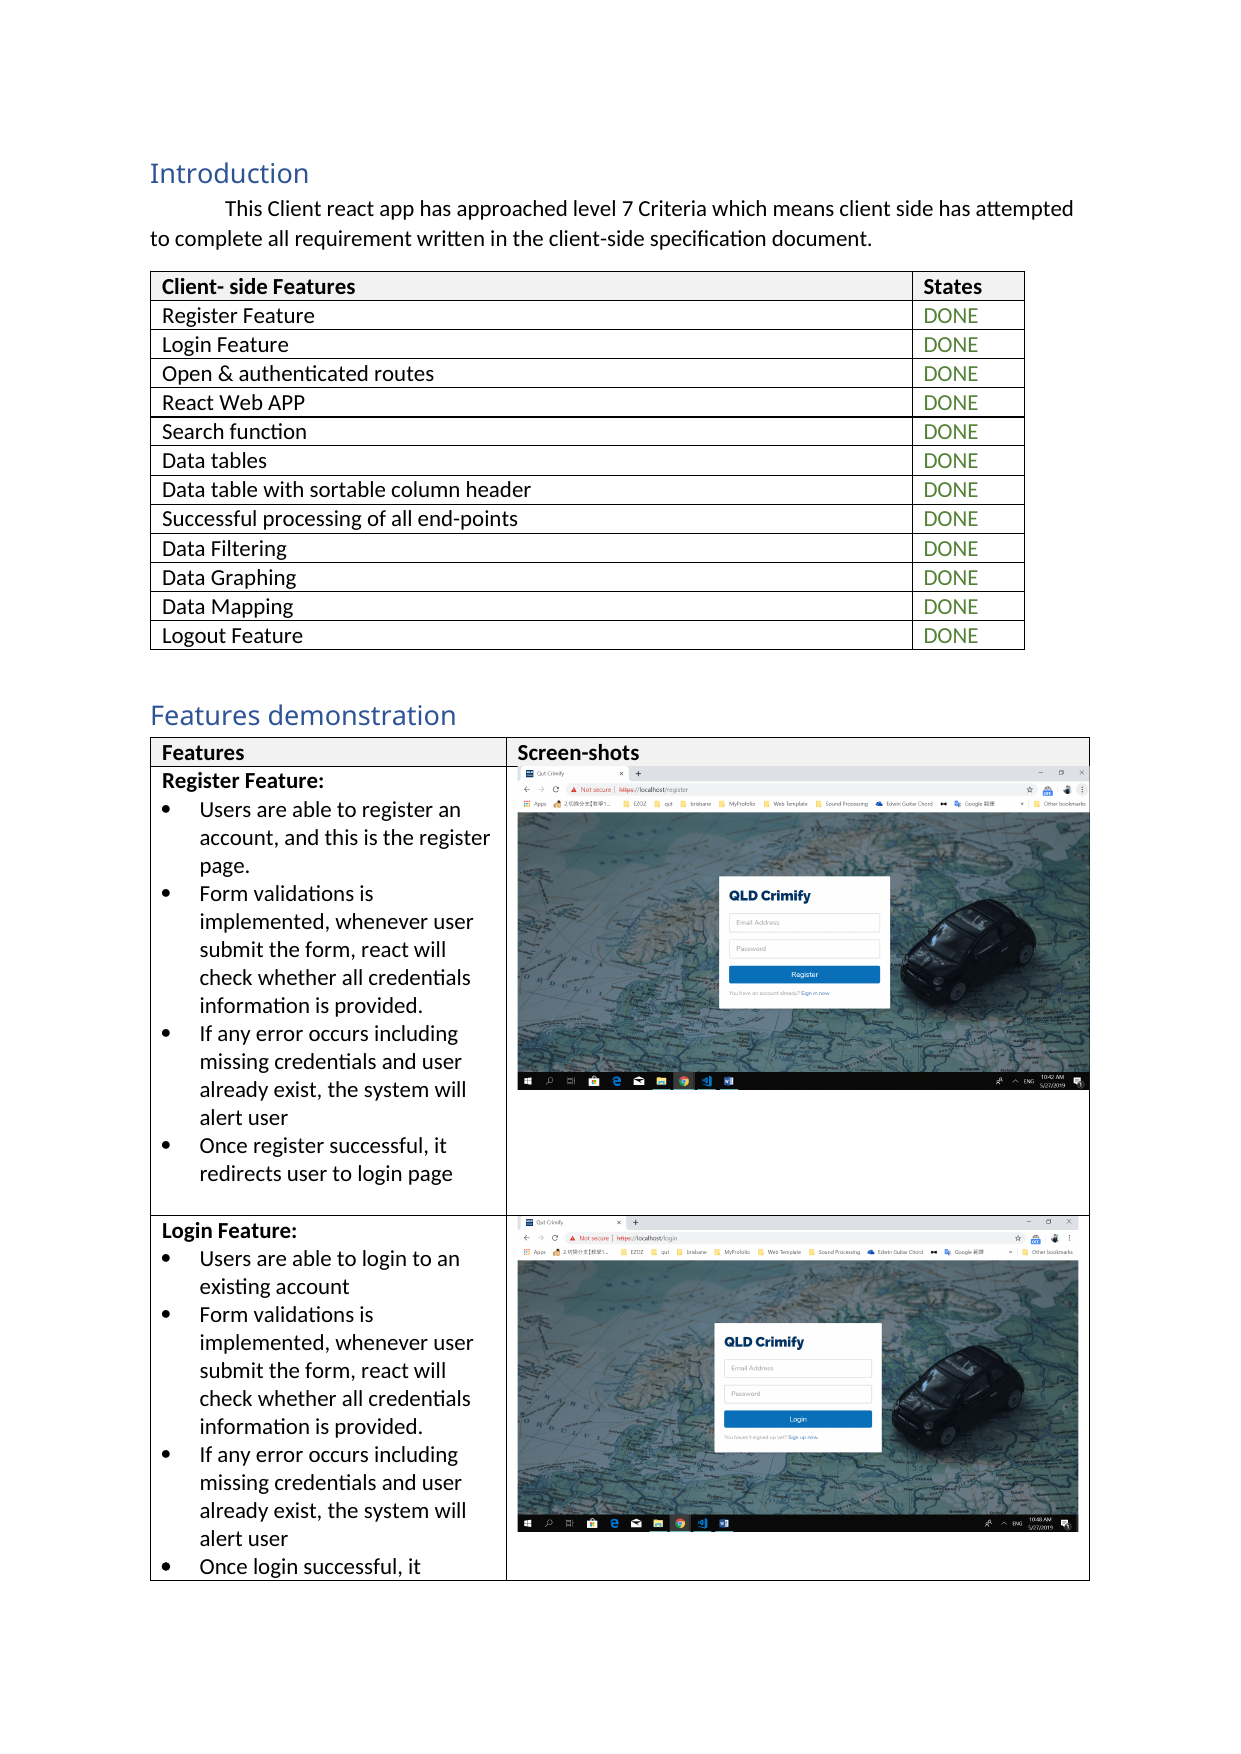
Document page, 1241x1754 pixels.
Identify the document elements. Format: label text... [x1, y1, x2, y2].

table_cell DONE [913, 592, 1024, 620]
table_header Features [151, 738, 506, 766]
table_cell [507, 767, 1089, 1215]
table_cell DONE [913, 534, 1024, 562]
table_cell DONE [913, 563, 1024, 591]
table_cell React Web APP [151, 388, 912, 416]
table_cell Data Graphing [151, 563, 912, 591]
table_cell DONE [913, 418, 1024, 445]
table_cell Register Feature [151, 301, 912, 329]
picture [517, 766, 1090, 1090]
table_cell Data Mapping [151, 592, 912, 620]
text This Client react app has approached level 7 Criteria which means client side has attempted to complete all requirement written in the client-side specification document. [150, 194, 1090, 252]
table_cell Search function [151, 418, 912, 445]
table_header Client- side Features [151, 272, 912, 300]
table_cell Register Feature: Users are able to register an account, and this is the register page. Form validations is implemented, whenever user submit the form, react will check whether all credentials information is provided. If any error occurs including missing credentials and user already exist, the system will alert user Once register successful, it redirects user to login page [151, 767, 506, 1215]
table_cell DONE [913, 301, 1024, 329]
subtitle Introduction [150, 154, 1090, 191]
table_cell Logout Feature [151, 621, 912, 649]
table_cell Data Filtering [151, 534, 912, 562]
table_cell Login Feature [151, 330, 912, 358]
table_cell [507, 1216, 1089, 1580]
table_cell DONE [913, 476, 1024, 503]
table_cell Data tables [151, 446, 912, 474]
table_cell DONE [913, 330, 1024, 358]
table_cell DONE [913, 505, 1024, 533]
table_cell DONE [913, 621, 1024, 649]
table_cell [151, 1216, 506, 1580]
picture [517, 1216, 1079, 1532]
table_cell DONE [913, 359, 1024, 387]
table_cell Successful processing of all end-points [151, 505, 912, 533]
table_cell DONE [913, 446, 1024, 474]
table_cell Data table with sortable column header [151, 476, 912, 503]
table_cell Open & authenticated routes [151, 359, 912, 387]
table_cell DONE [913, 388, 1024, 416]
subtitle Features demonstration [150, 697, 1090, 734]
table_header States [913, 272, 1024, 300]
table_header Screen-shots [507, 738, 1089, 766]
